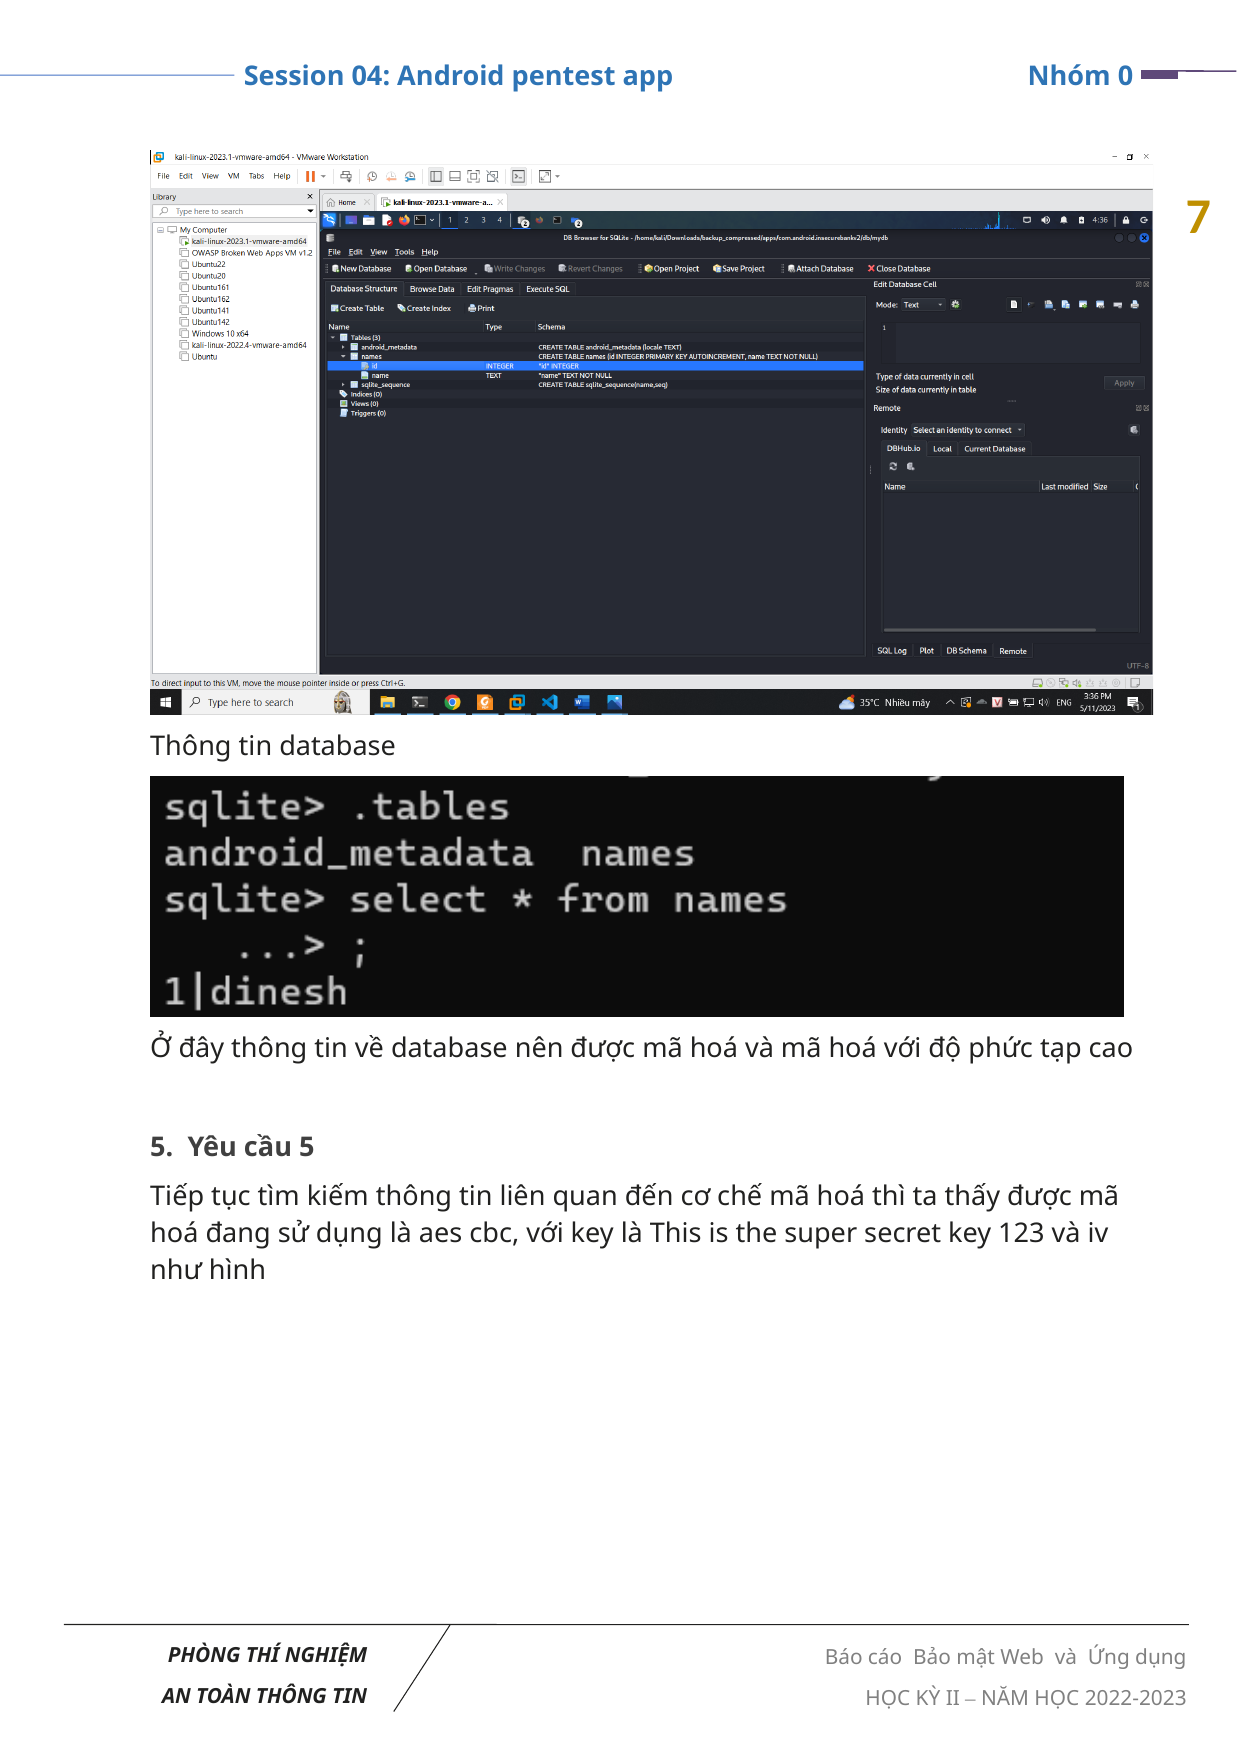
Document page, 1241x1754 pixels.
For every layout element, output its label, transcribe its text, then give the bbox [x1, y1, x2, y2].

subtitle Yêu cầu 5 [150, 1127, 1153, 1164]
text Ở đây thông tin về database nên được mã hoá và mã hoá với độ phức tạp cao [150, 1029, 1153, 1066]
text Thông tin database [150, 727, 1153, 764]
picture [150, 776, 1124, 1017]
picture [150, 150, 1154, 715]
text Tiếp tục tìm kiếm thông tin liên quan đến cơ chế mã hoá thì ta thấy được mã hoá đang sử dụng là aes cbc, với key là This is the super secret key 123 và iv như hình [150, 1177, 1153, 1287]
